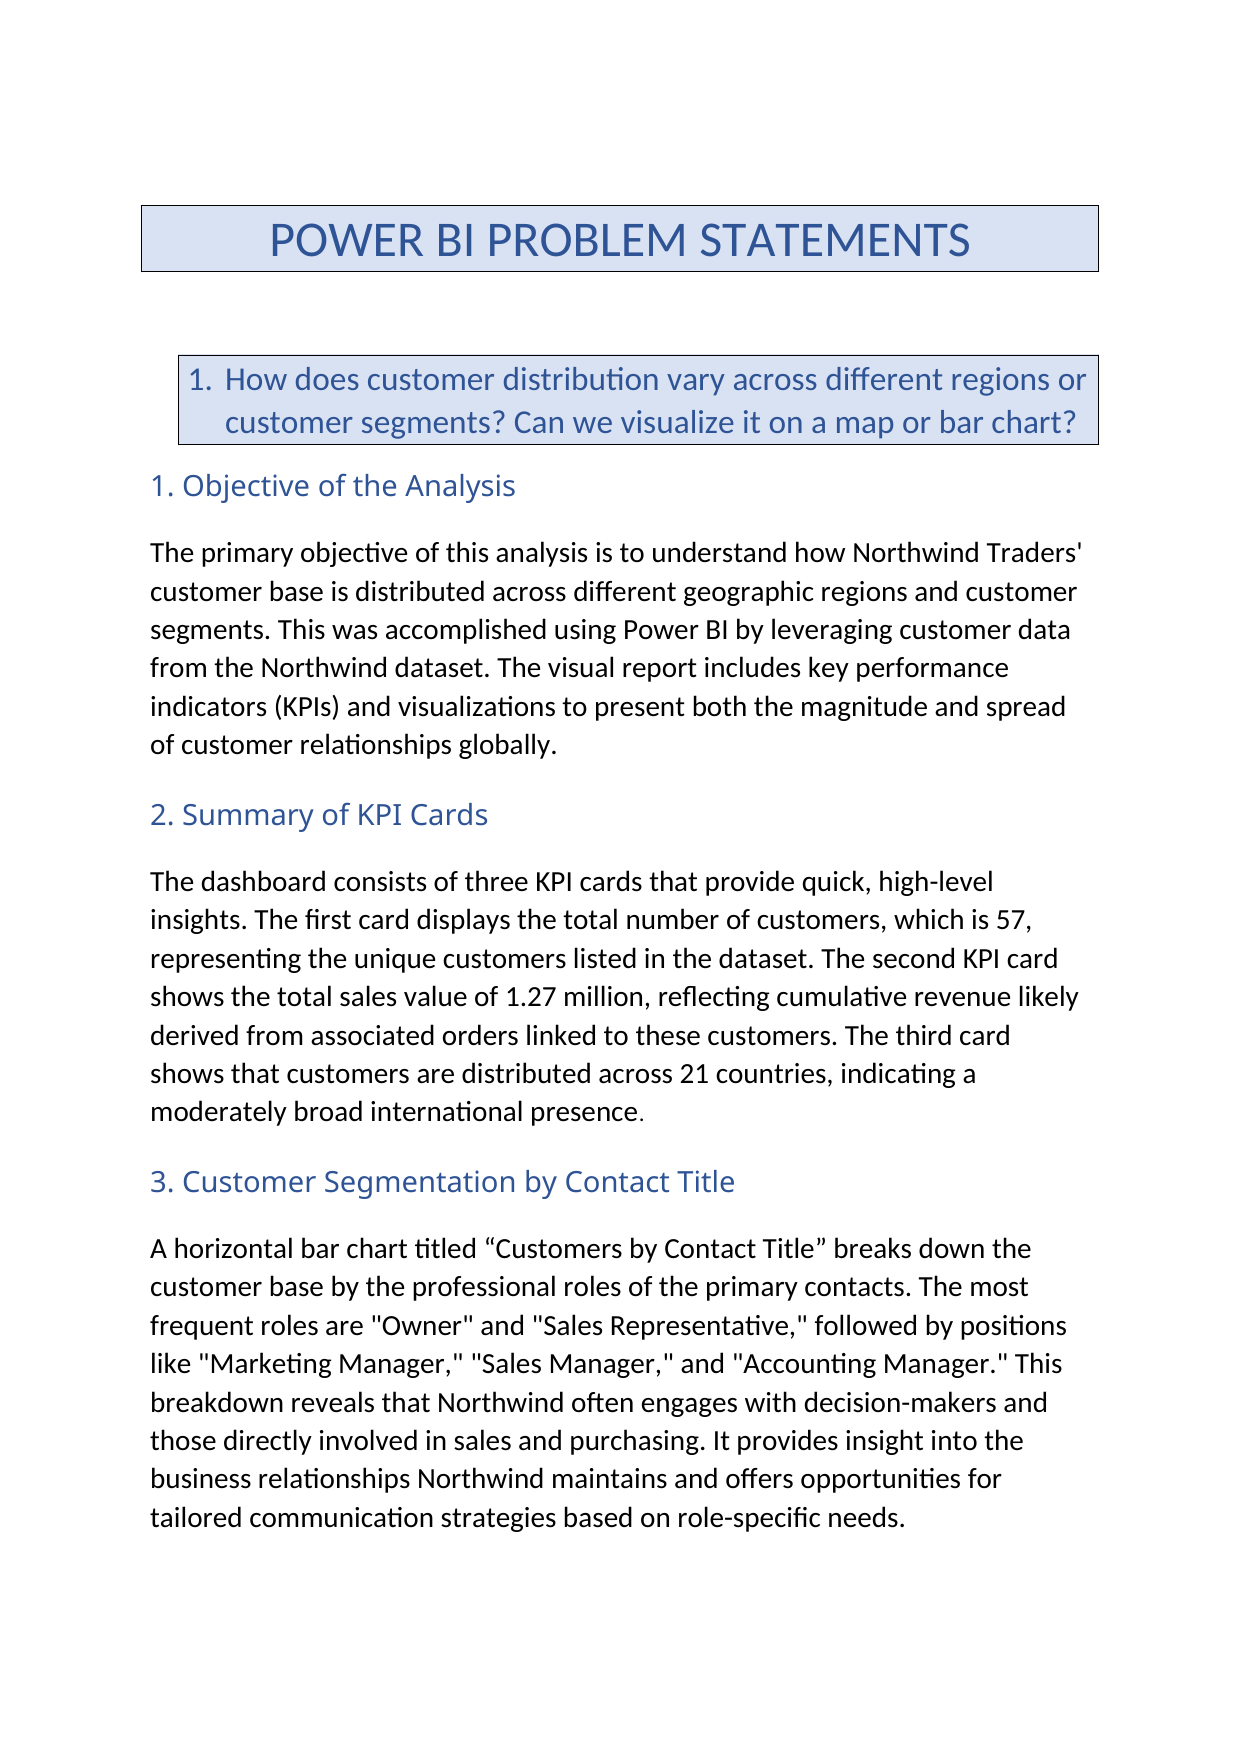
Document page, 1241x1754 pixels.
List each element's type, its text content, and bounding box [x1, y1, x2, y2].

subtitle 1. Objective of the Analysis [150, 465, 1090, 505]
subtitle 3. Customer Segmentation by Contact Title [150, 1161, 1090, 1201]
text A horizontal bar chart titled “Customers by Contact Title” breaks down the customer base by the professional roles of the primary contacts. The most frequent roles are "Owner" and "Sales Representative," followed by positions like "Marketing Manager," "Sales Manager," and "Accounting Manager." This breakdown reveals that Northwind often engages with decision-makers and those directly involved in sales and purchasing. It provides insight into the business relationships Northwind maintains and offers opportunities for tailored communication strategies based on role-specific needs. [150, 1230, 1090, 1534]
list How does customer distribution vary across different regions or customer segments? Can we visualize it on a map or bar chart? [179, 356, 1098, 444]
subtitle 2. Summary of KPI Cards [150, 794, 1090, 834]
text POWER BI PROBLEM STATEMENTS [142, 206, 1098, 271]
text The primary objective of this analysis is to understand how Northwind Traders' customer base is distributed across different geographic regions and customer segments. This was accomplished using Power BI by leveraging customer data from the Northwind dataset. The visual report includes key performance indicators (KPIs) and visualizations to present both the magnitude and spread of customer relationships globally. [150, 534, 1090, 762]
text The dashboard consists of three KPI cards that provide quick, high-level insights. The first card displays the total number of customers, which is 57, representing the unique customers listed in the dataset. The second KPI card shows the total sales value of 1.27 million, reflecting cumulative revenue likely derived from associated orders linked to these customers. The third card shows that customers are distributed across 21 countries, indicating a moderately broad international presence. [150, 863, 1090, 1129]
